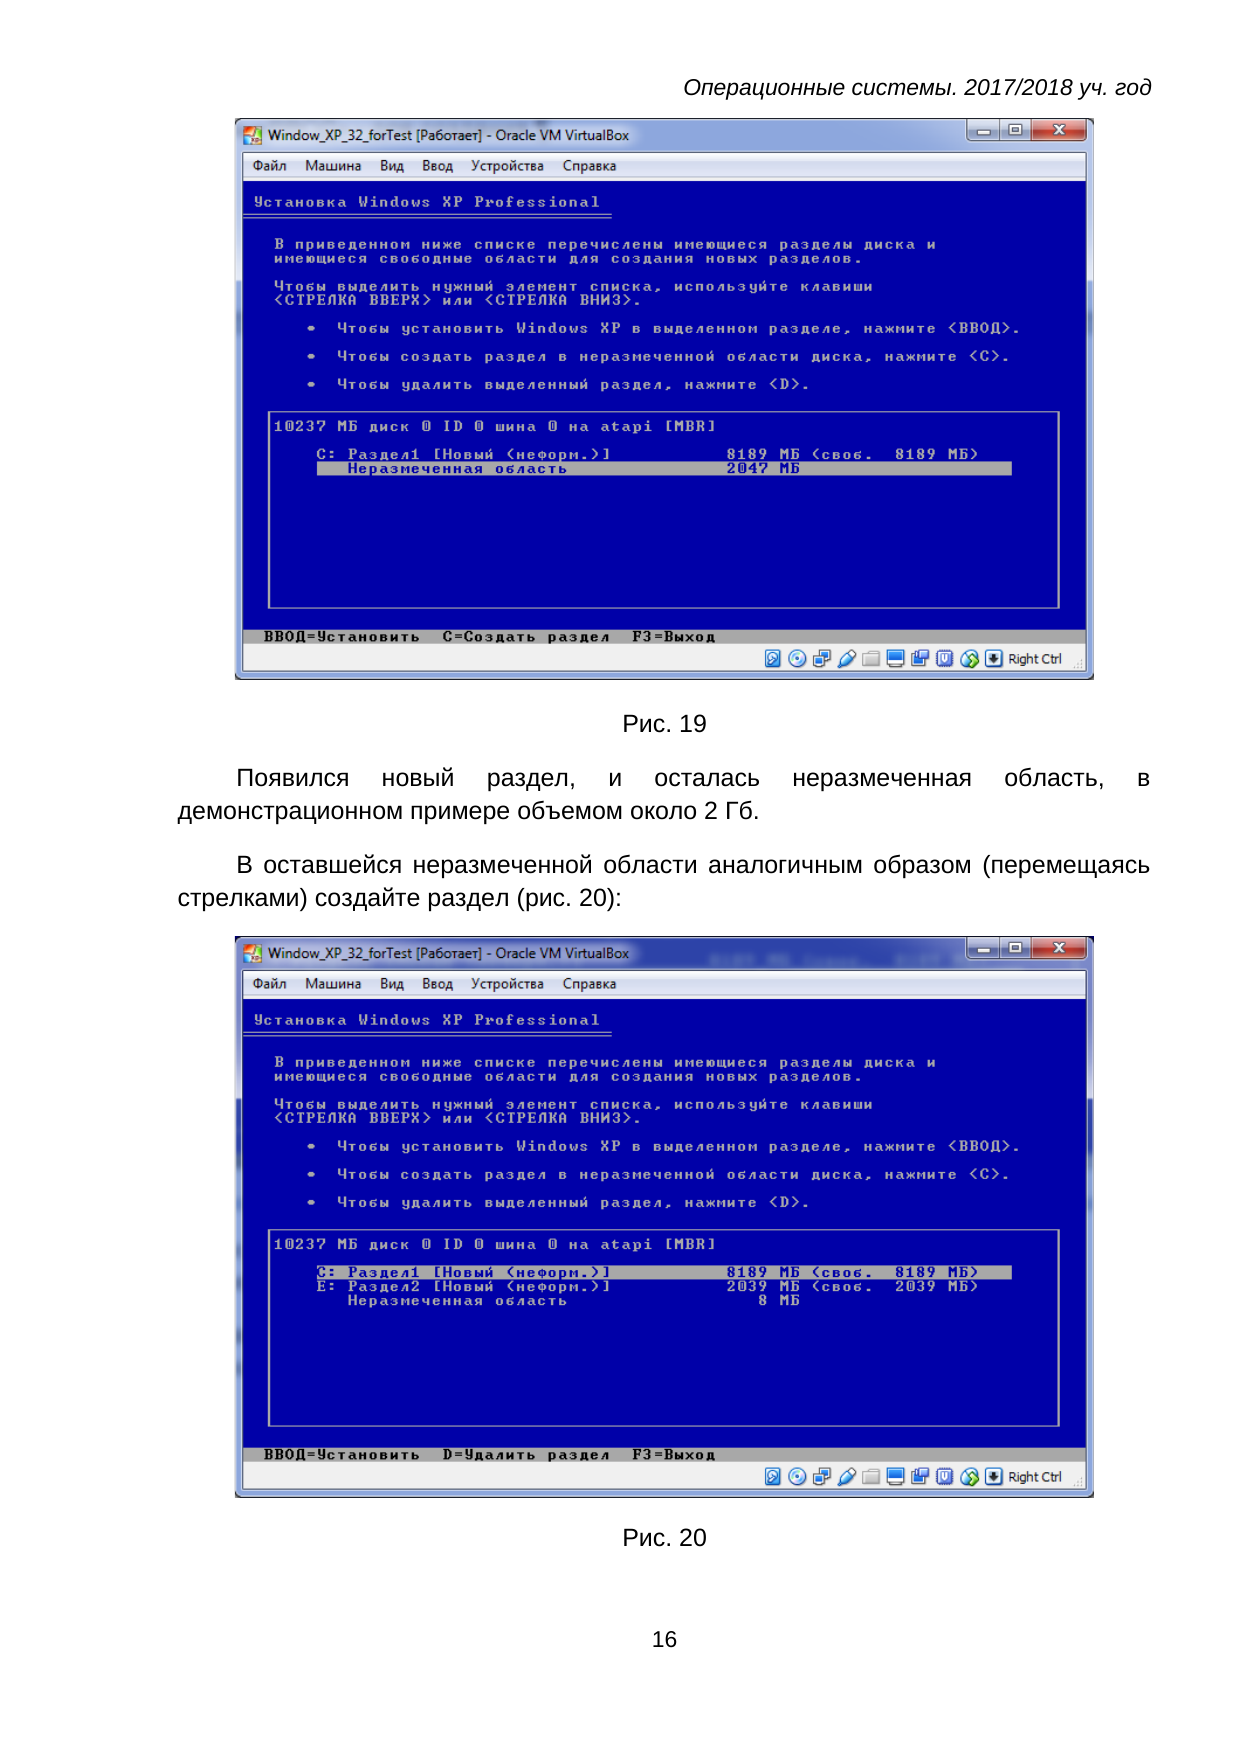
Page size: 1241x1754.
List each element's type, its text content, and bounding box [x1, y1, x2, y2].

picture [234, 118, 1094, 680]
text В оставшейся неразмеченной области аналогичным образом (перемещаясь стрелками) создайте раздел (рис. 20): [177, 849, 1152, 911]
picture [234, 936, 1094, 1498]
text Рис. 19 [177, 709, 1152, 738]
text Появился новый раздел, и осталась неразмеченная область, в демонстрационном примере объемом около 2 Гб. [177, 763, 1152, 824]
text Рис. 20 [177, 1523, 1152, 1552]
